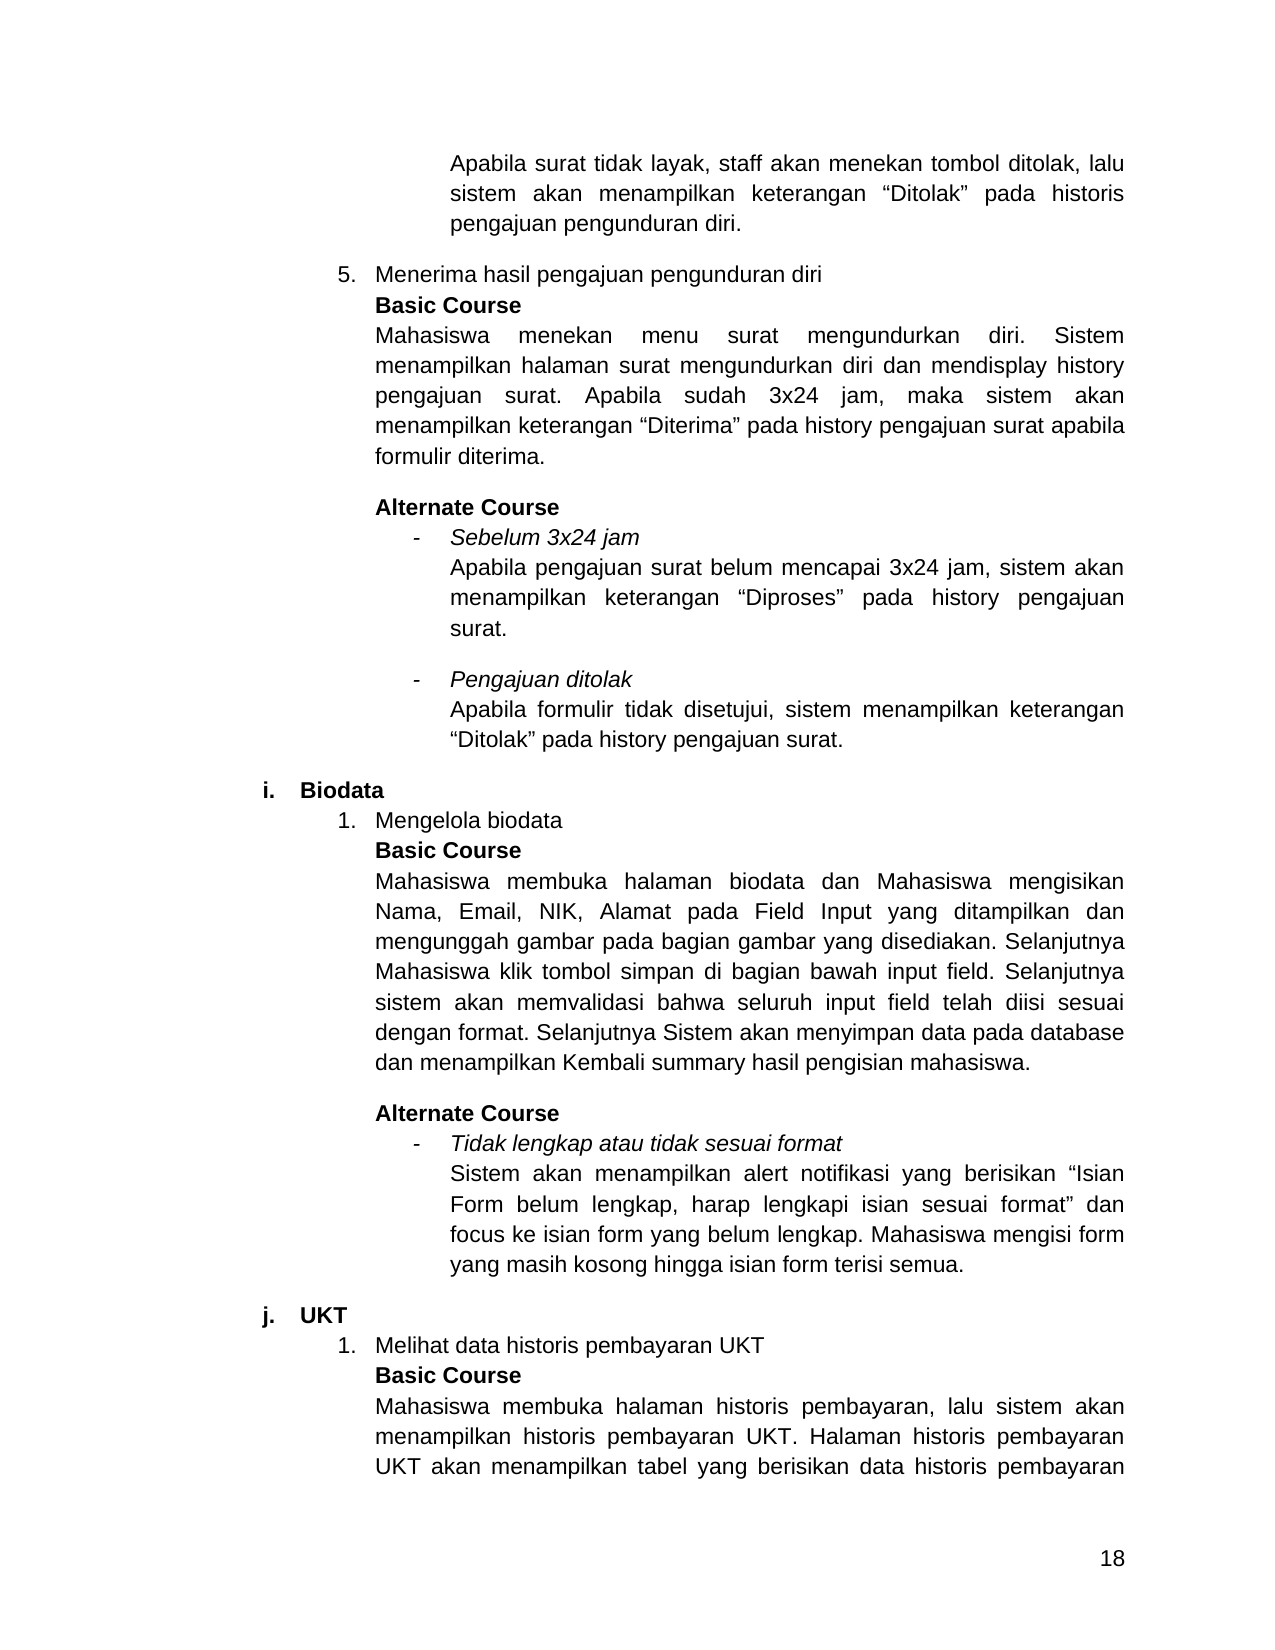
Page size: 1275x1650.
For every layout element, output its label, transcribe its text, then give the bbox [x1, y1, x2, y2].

text Basic Course [375, 837, 1125, 864]
list Pengajuan ditolak [412, 666, 1125, 692]
list Menerima hasil pengajuan pengunduran diri [337, 261, 1125, 288]
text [375, 1393, 1125, 1479]
text Sistem akan menampilkan alert notifikasi yang berisikan “Isian Form belum lengkap, harap lengkapi isian sesuai format” dan focus ke isian form yang belum lengkap. Mahasiswa mengisi form yang masih kosong hingga isian form terisi semua. [450, 1160, 1125, 1277]
list Tidak lengkap atau tidak sesuai format [412, 1130, 1125, 1157]
text Mahasiswa menekan menu surat mengundurkan diri. Sistem menampilkan halaman surat mengundurkan diri dan mendisplay history pengajuan surat. Apabila sudah 3x24 jam, maka sistem akan menampilkan keterangan “Diterima” pada history pengajuan surat apabila formulir diterima. [375, 322, 1125, 469]
list Sebelum 3x24 jam [412, 524, 1125, 550]
text Apabila formulir tidak disetujui, sistem menampilkan keterangan “Ditolak” pada history pengajuan surat. [450, 696, 1125, 752]
list Mengelola biodata [337, 807, 1125, 834]
text Basic Course [375, 1362, 1125, 1389]
text Apabila pengajuan surat belum mencapai 3x24 jam, sistem akan menampilkan keterangan “Diproses” pada history pengajuan surat. [450, 554, 1125, 641]
text Mahasiswa membuka halaman biodata dan Mahasiswa mengisikan Nama, Email, NIK, Alamat pada Field Input yang ditampilkan dan mengunggah gambar pada bagian gambar yang disediakan. Selanjutnya Mahasiswa klik tombol simpan di bagian bawah input field. Selanjutnya sistem akan memvalidasi bahwa seluruh input field telah diisi sesuai dengan format. Selanjutnya Sistem akan menyimpan data pada database dan menampilkan Kembali summary hasil pengisian mahasiswa. [375, 868, 1125, 1075]
subtitle Biodata [262, 777, 1125, 803]
text Alternate Course [375, 1100, 1125, 1126]
text Alternate Course [375, 494, 1125, 520]
text Basic Course [375, 292, 1125, 318]
list Melihat data historis pembayaran UKT [337, 1332, 1125, 1359]
subtitle UKT [262, 1302, 1125, 1328]
text Apabila surat tidak layak, staff akan menekan tombol ditolak, lalu sistem akan menampilkan keterangan “Ditolak” pada historis pengajuan pengunduran diri. [450, 150, 1125, 237]
